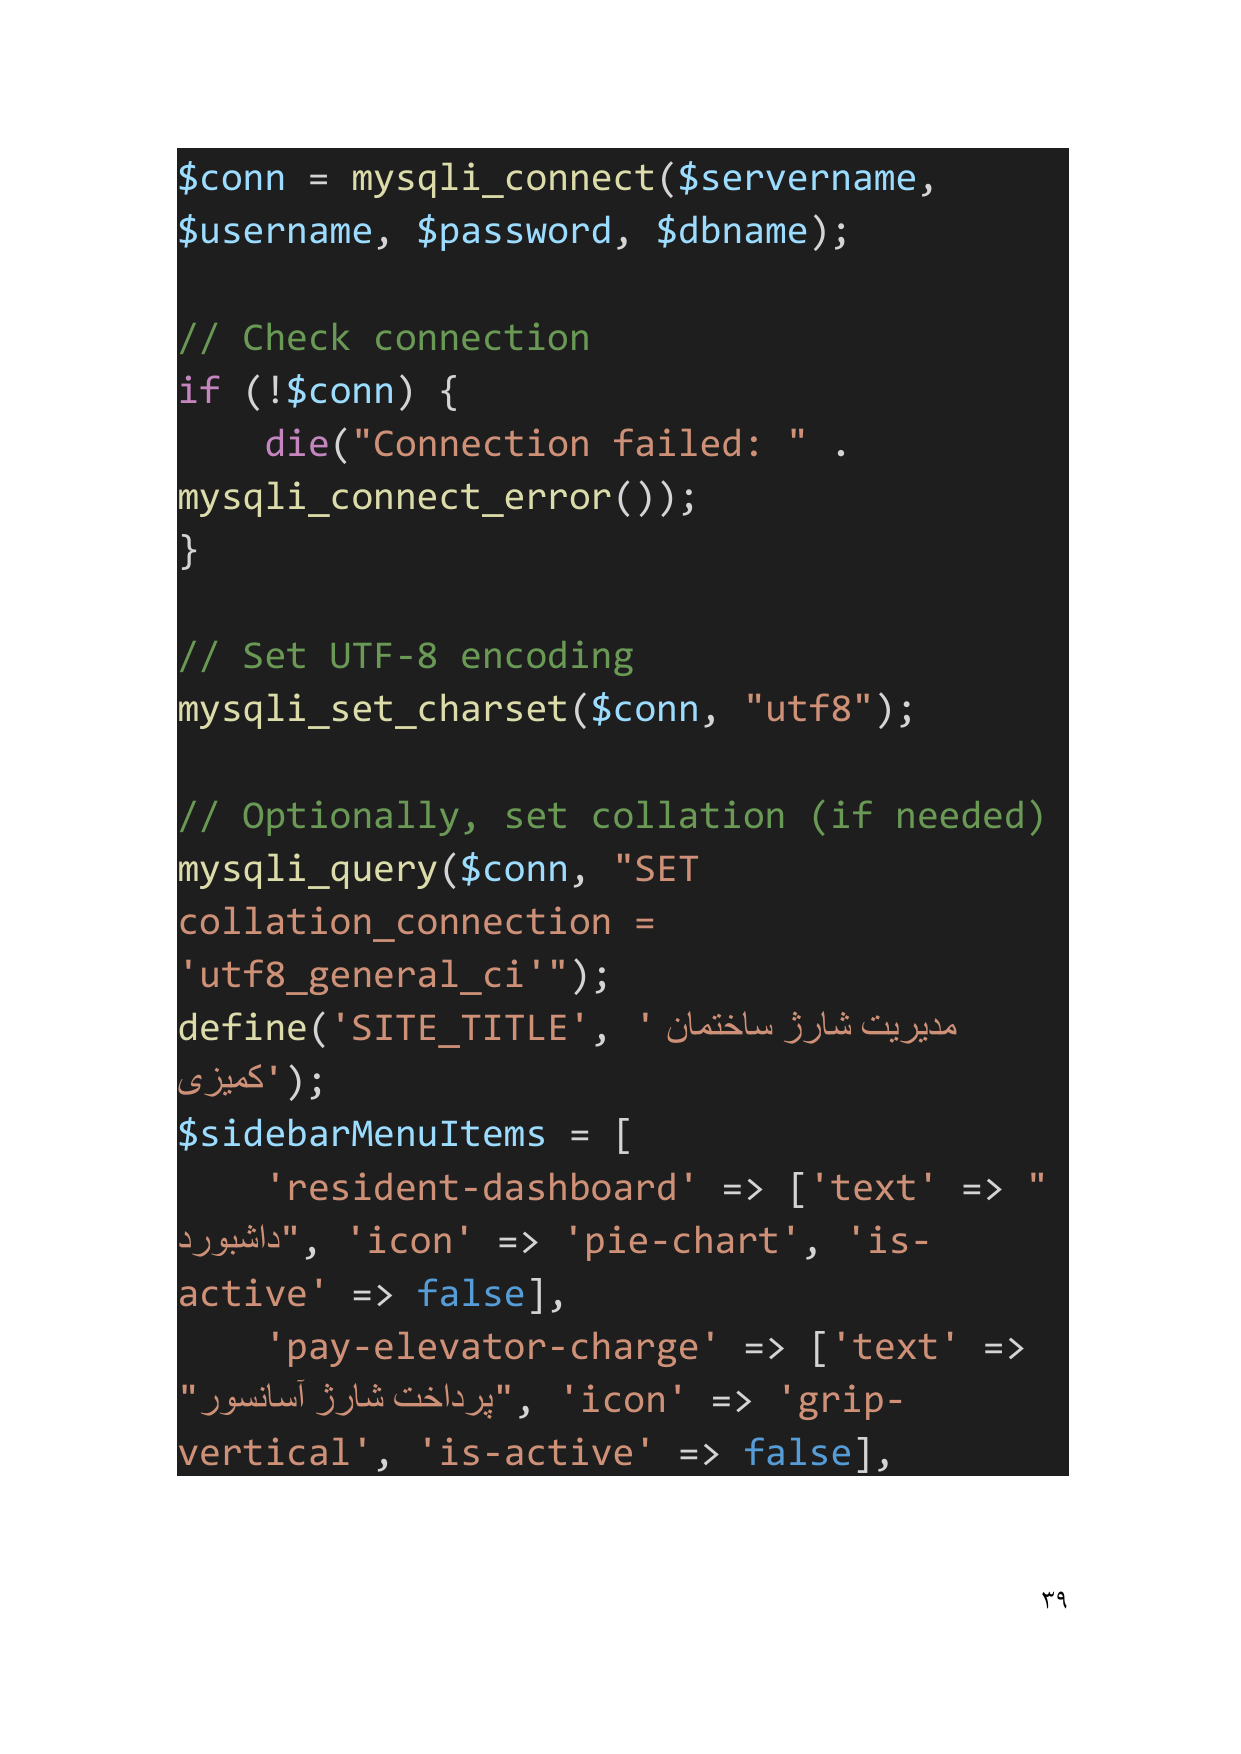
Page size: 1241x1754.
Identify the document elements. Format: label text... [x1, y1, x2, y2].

text // Check connection [177, 307, 1069, 360]
text // Set UTF-8 encoding [177, 626, 1069, 679]
text // Optionally, set collation (if needed) [177, 785, 1069, 838]
text } [177, 519, 1069, 573]
text if (!$conn) { [177, 360, 1069, 413]
text mysqli_set_charset($conn, "utf8"); [177, 679, 1069, 732]
text $sidebarMenuItems = [ [177, 1104, 1069, 1157]
text 'pay-elevator-charge' => ['text' => "پرداخت شارژ آسانسور", 'icon' => 'grip-vertical', 'is-active' => false], [177, 1316, 1069, 1476]
text 'resident-dashboard' => ['text' => "داشبورد", 'icon' => 'pie-chart', 'is-active' => false], [177, 1157, 1069, 1316]
text mysqli_query($conn, "SET collation_connection = 'utf8_general_ci'"); [177, 838, 1069, 998]
text die("Connection failed: " . mysqli_connect_error()); [177, 413, 1069, 519]
text define('SITE_TITLE', 'مدیریت شارژ ساختمان کمیزی'); [177, 998, 1069, 1104]
text $conn = mysqli_connect($servername, $username, $password, $dbname); [177, 148, 1069, 254]
